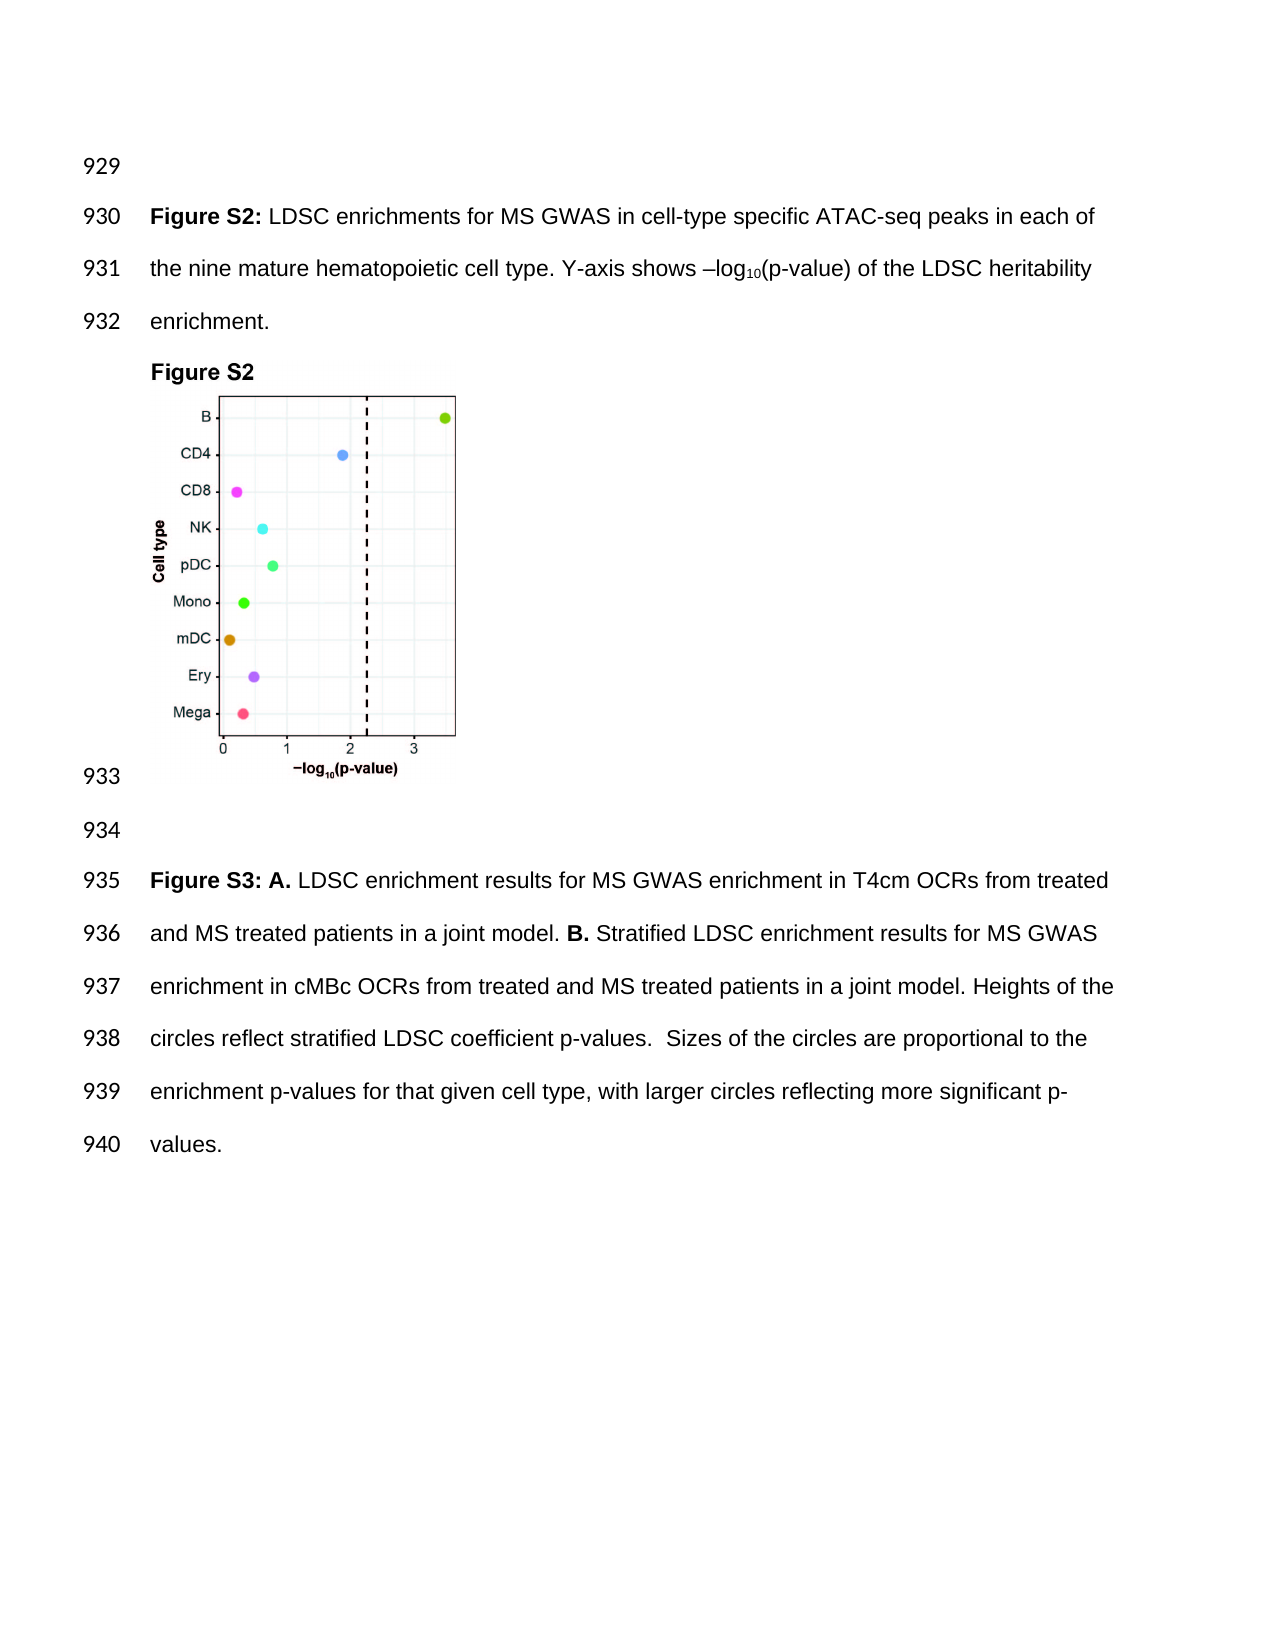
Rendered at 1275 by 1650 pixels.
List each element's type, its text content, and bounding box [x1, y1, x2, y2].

text Figure S2: LDSC enrichments for MS GWAS in cell-type specific ATAC-seq peaks in each of the nine mature hematopoietic cell type. Y-axis shows –log10(p-value) of the LDSC heritability enrichment. [150, 203, 1125, 334]
text Figure S3: A. LDSC enrichment results for MS GWAS enrichment in T4cm OCRs from treated and MS treated patients in a joint model. B. Stratified LDSC enrichment results for MS GWAS enrichment in cMBc OCRs from treated and MS treated patients in a joint model. Heights of the circles reflect stratified LDSC coefficient p-values. Sizes of the circles are proportional to the enrichment p-values for that given cell type, with larger circles reflecting more significant p-values. [150, 867, 1125, 1157]
picture [150, 360, 456, 784]
